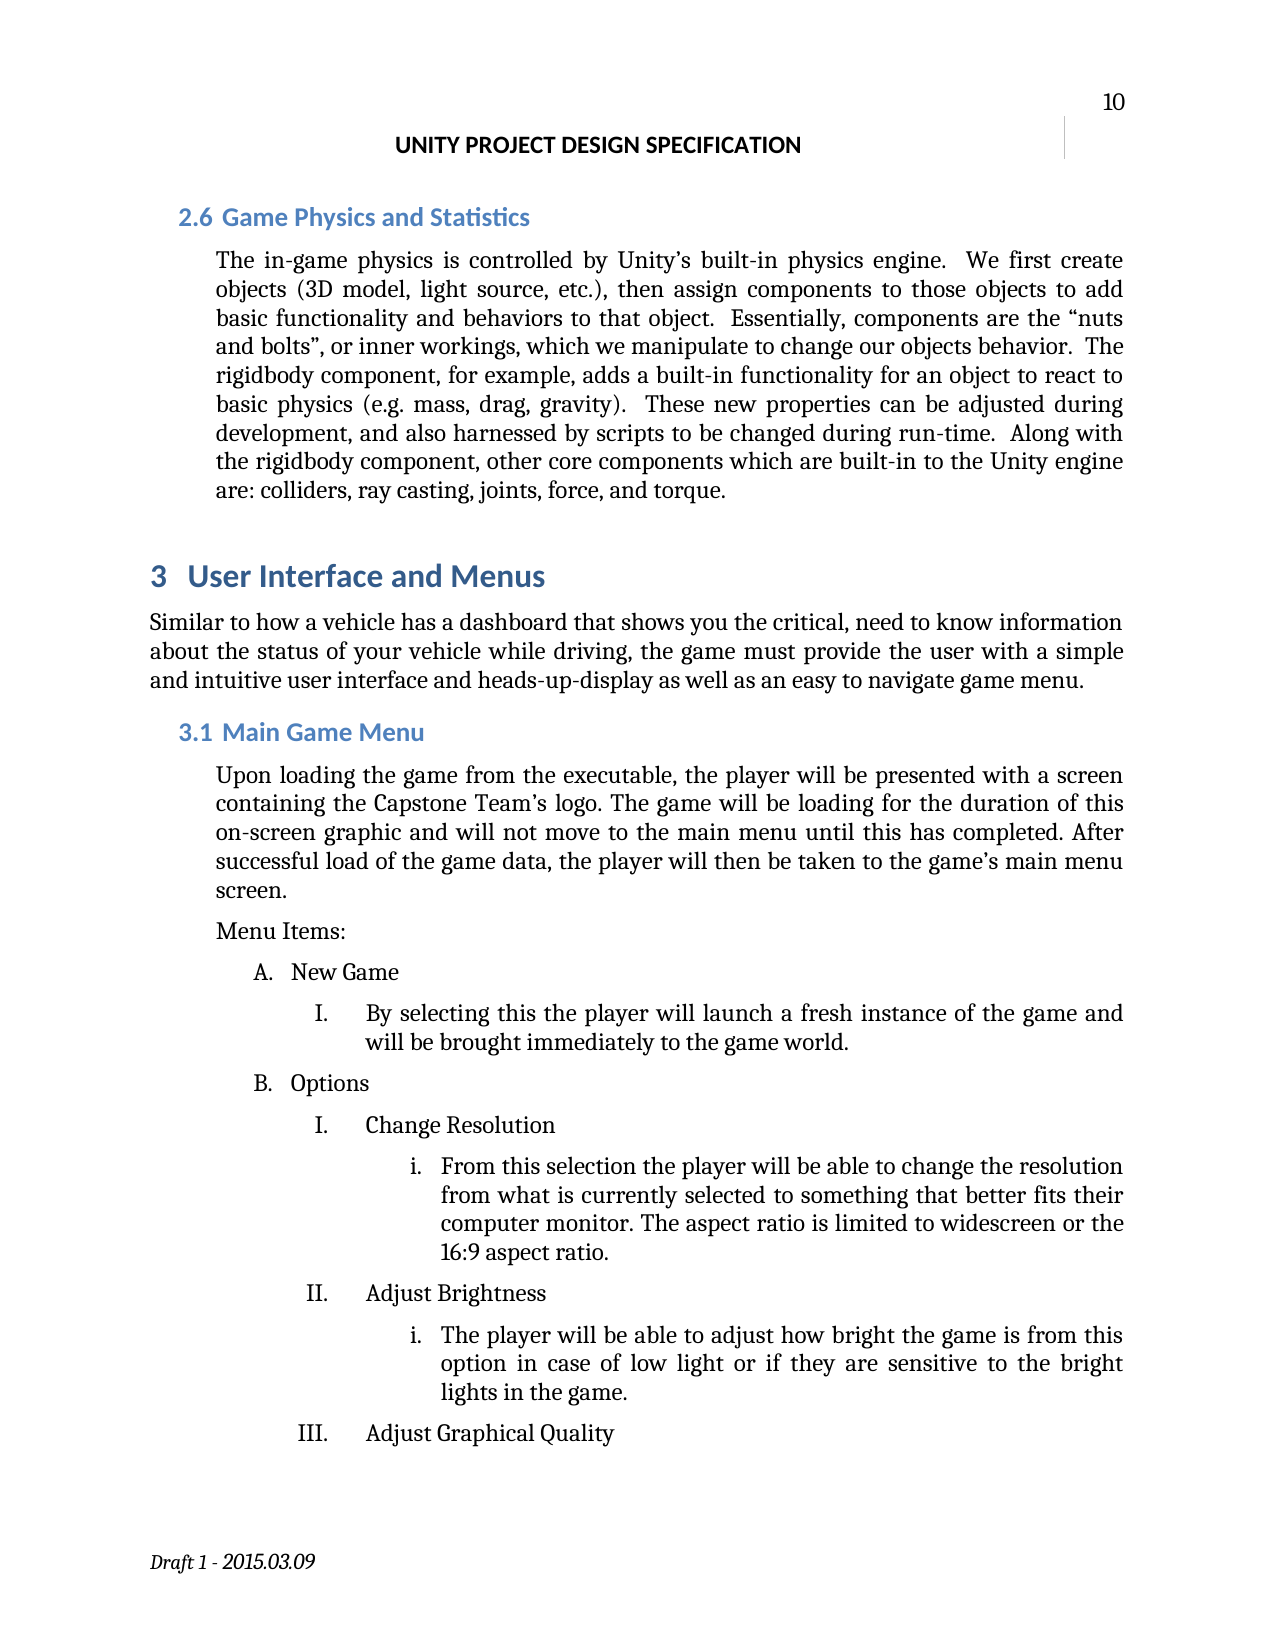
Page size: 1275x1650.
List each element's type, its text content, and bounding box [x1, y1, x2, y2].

subtitle Game Physics and Statistics [178, 201, 1125, 233]
text Upon loading the game from the executable, the player will be presented with a screen containing the Capstone Team’s logo. The game will be loading for the duration of this on-screen graphic and will not move to the main menu until this has completed. After successful load of the game data, the player will then be taken to the game’s main menu screen. [216, 761, 1125, 904]
text Similar to how a vehicle has a dashboard that shows you the critical, need to know information about the status of your vehicle while driving, the game must provide the user with a simple and intuitive user interface and heads-up-display as well as an easy to navigate game menu. [150, 608, 1125, 694]
list From this selection the player will be able to change the resolution from what is currently selected to something that better fits their computer monitor. The aspect ratio is limited to widescreen or the 16:9 aspect ratio. [422, 1152, 1125, 1267]
text The in-game physics is controlled by Unity’s built-in physics engine. We first create objects (3D model, light source, etc.), then assign components to those objects to add basic functionality and behaviors to that object. Essentially, components are the “nuts and bolts”, or inner workings, which we manipulate to change our objects behavior. The rigidbody component, for example, adds a built-in functionality for an object to react to basic physics (e.g. mass, drag, gravity). These new properties can be adjusted during development, and also harnessed by scripts to be changed during run-time. Along with the rigidbody component, other core components which are built-in to the Unity engine are: colliders, ray casting, joints, force, and torque. [216, 246, 1125, 505]
list The player will be able to adjust how bright the game is from this option in case of low light or if they are sensitive to the bright lights in the game. [422, 1321, 1125, 1407]
list Adjust Brightness [328, 1279, 1125, 1308]
list By selecting this the player will launch a fresh instance of the game and will be brought immediately to the game world. [328, 999, 1125, 1057]
subtitle Main Game Menu [178, 715, 1125, 748]
list Adjust Graphical Quality [328, 1419, 1125, 1448]
list Change Resolution [328, 1111, 1125, 1139]
list Options [253, 1069, 1125, 1098]
list New Game [253, 958, 1125, 987]
text Menu Items: [216, 917, 1125, 946]
subtitle User Interface and Menus [150, 555, 1125, 596]
